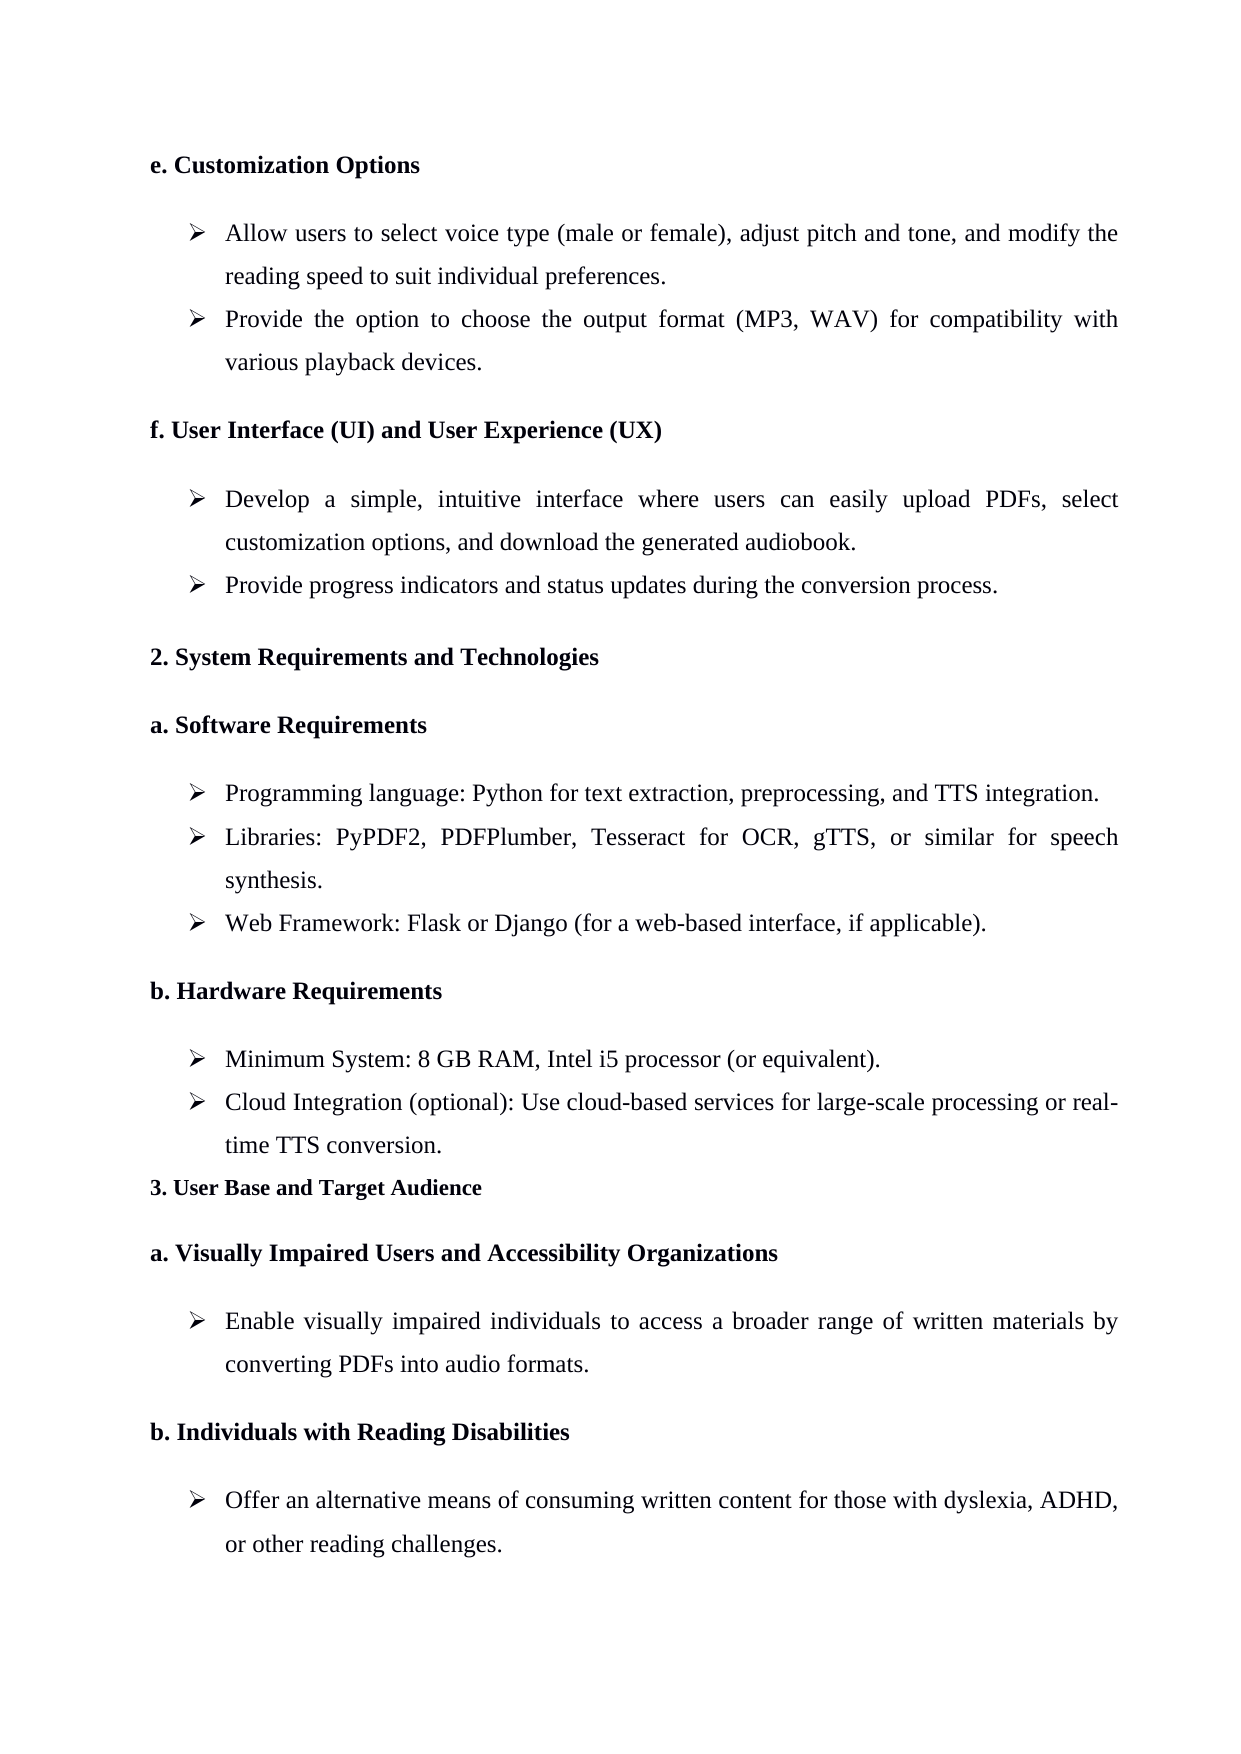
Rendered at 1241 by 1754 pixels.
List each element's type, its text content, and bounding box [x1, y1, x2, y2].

list Libraries: PyPDF2, PDFPlumber, Tesseract for OCR, gTTS, or similar for speech synthesis. [187, 822, 1120, 893]
subtitle b. Individuals with Reading Disabilities [150, 1417, 1120, 1446]
list Develop a simple, intuitive interface where users can easily upload PDFs, select customization options, and download the generated audiobook. [187, 484, 1120, 556]
list Provide progress indicators and status updates during the conversion process. [187, 570, 1120, 599]
subtitle b. Hardware Requirements [150, 976, 1120, 1005]
list Web Framework: Flask or Django (for a web-based interface, if applicable). [187, 908, 1120, 937]
subtitle a. Software Requirements [150, 710, 1120, 739]
list Minimum System: 8 GB RAM, Intel i5 processor (or equivalent). [187, 1044, 1120, 1073]
subtitle 2. System Requirements and Technologies [150, 642, 1120, 671]
subtitle e. Customization Options [150, 150, 1120, 179]
list Enable visually impaired individuals to access a broader range of written materials by converting PDFs into audio formats. [187, 1306, 1120, 1378]
subtitle a. Visually Impaired Users and Accessibility Organizations [150, 1238, 1120, 1267]
list Cloud Integration (optional): Use cloud-based services for large-scale processing or real-time TTS conversion. [187, 1087, 1120, 1159]
list Provide the option to choose the output format (MP3, WAV) for compatibility with various playback devices. [187, 304, 1120, 376]
list Offer an alternative means of consuming written content for those with dyslexia, ADHD, or other reading challenges. [187, 1486, 1120, 1557]
list Programming language: Python for text extraction, preprocessing, and TTS integration. [187, 778, 1120, 807]
text 3. User Base and Target Audience [150, 1173, 1120, 1200]
subtitle f. User Interface (UI) and User Experience (UX) [150, 416, 1120, 444]
list Allow users to select voice type (male or female), adjust pitch and tone, and modify the reading speed to suit individual preferences. [187, 218, 1120, 290]
